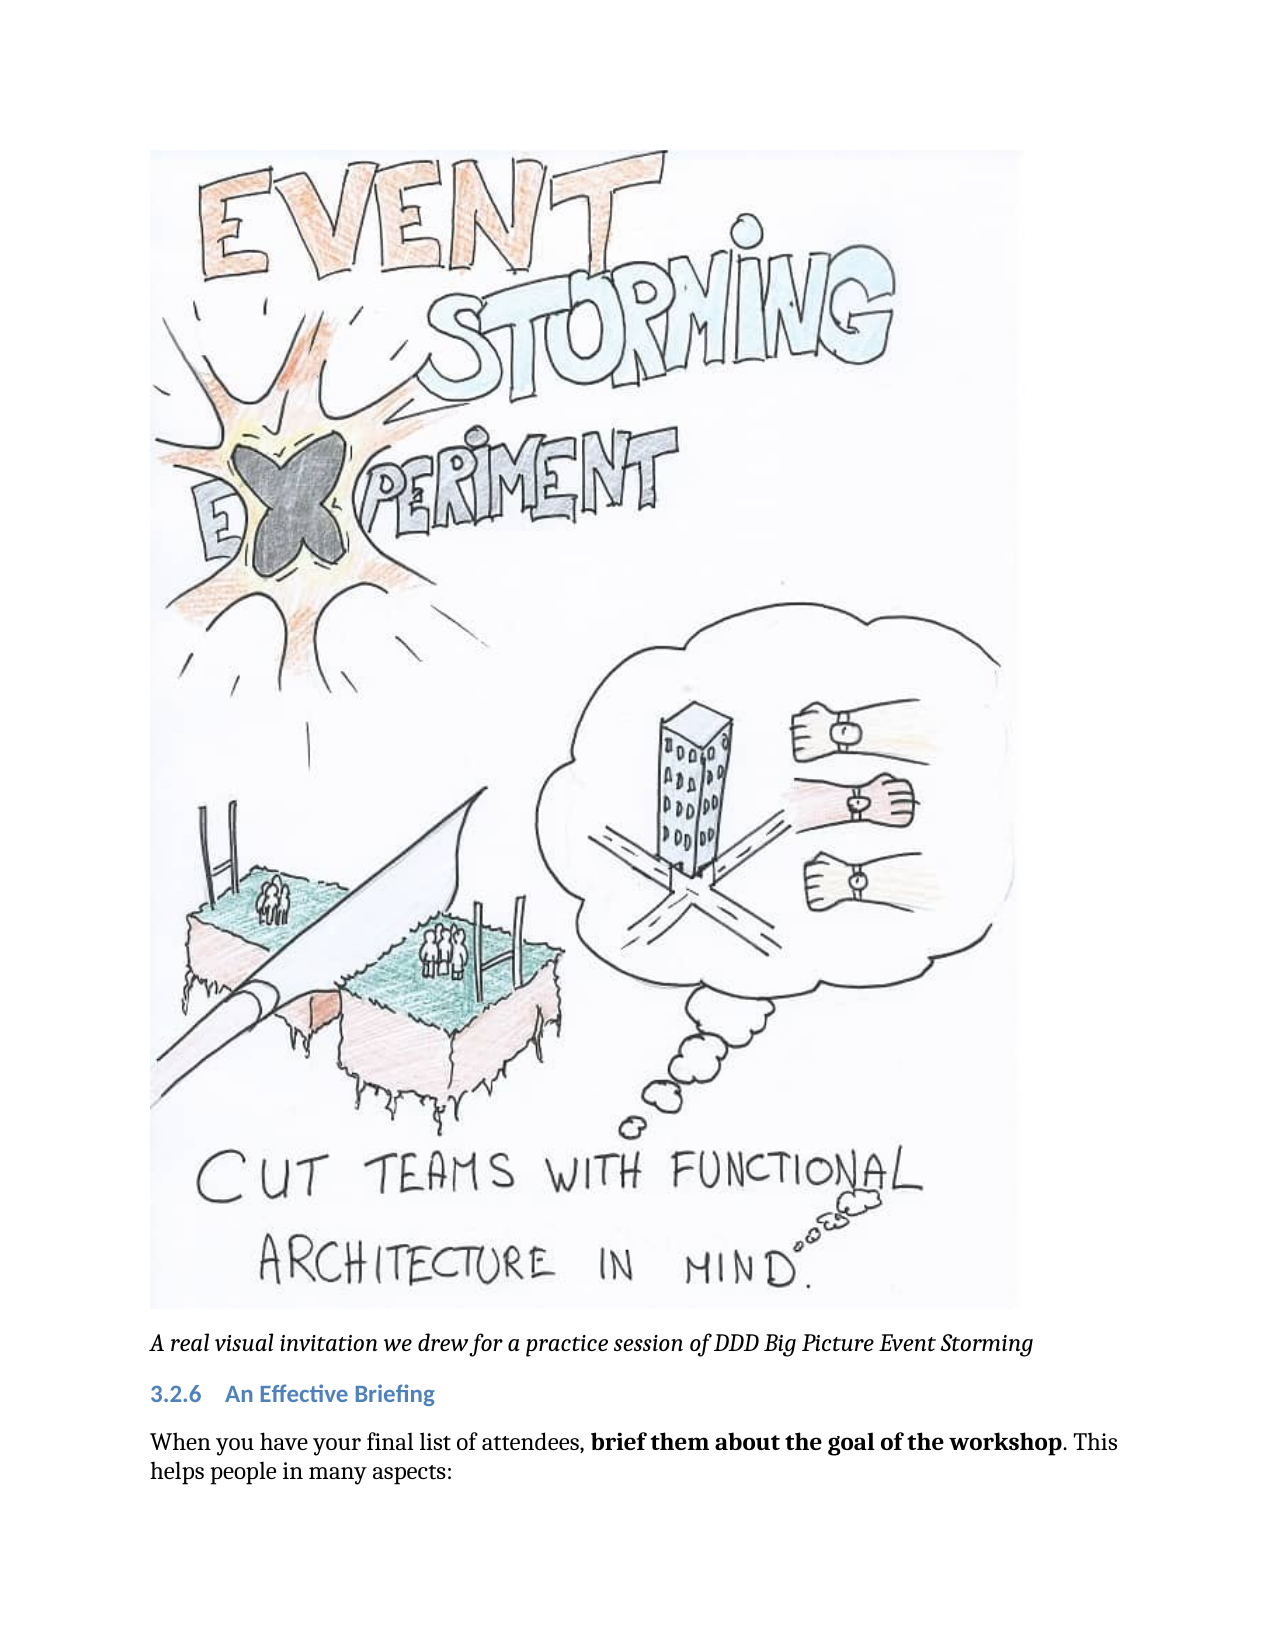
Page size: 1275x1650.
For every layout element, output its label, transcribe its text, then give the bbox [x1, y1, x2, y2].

text When you have your final list of attendees, brief them about the goal of the workshop. This helps people in many aspects: [150, 1428, 1125, 1485]
text A real visual invitation we drew for a practice session of DDD Big Picture Event Storming [150, 1329, 1125, 1358]
picture [150, 150, 1025, 1309]
subtitle 3.2.6 An Effective Briefing [150, 1379, 1125, 1409]
